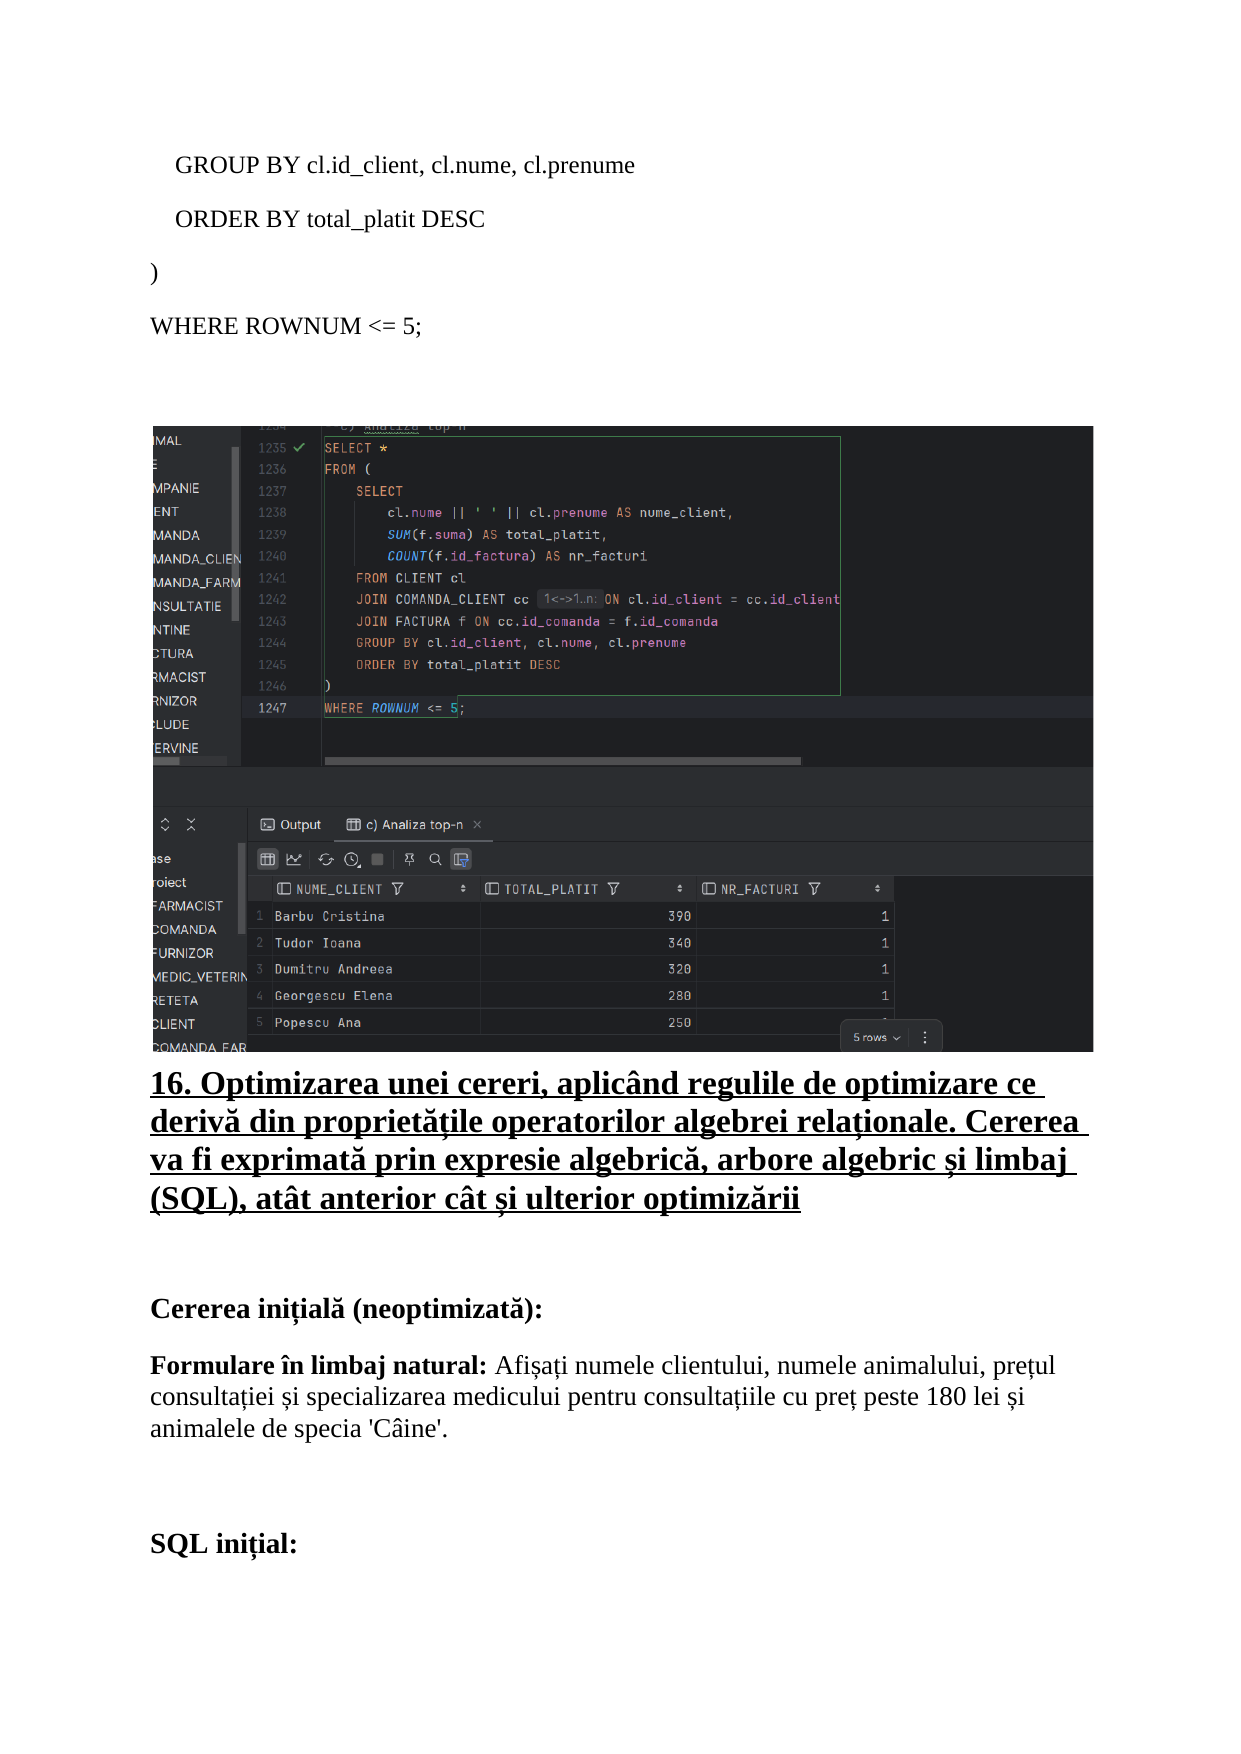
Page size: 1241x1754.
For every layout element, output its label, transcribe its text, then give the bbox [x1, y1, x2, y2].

text 16. Optimizarea unei cereri, aplicând regulile de optimizare ce derivă din proprietățile operatorilor algebrei relaționale. Cererea va fi exprimată prin expresie algebrică, arbore algebric și limbaj (SQL), atât anterior cât și ulterior optimizării [150, 1063, 1090, 1216]
text SQL inițial: [150, 1526, 1090, 1560]
text ) [150, 257, 1090, 286]
picture [153, 426, 1094, 1052]
text Formulare în limbaj natural: Afișați numele clientului, numele animalului, prețul consultației și specializarea medicului pentru consultațiile cu preț peste 180 lei și animalele de specia 'Câine'. [150, 1349, 1090, 1443]
subtitle Cererea inițială (neoptimizată): [150, 1291, 1090, 1324]
text ORDER BY total_platit DESC [150, 204, 1090, 232]
text WHERE ROWNUM <= 5; [150, 311, 1090, 340]
text GROUP BY cl.id_client, cl.nume, cl.prenume [150, 150, 1090, 179]
